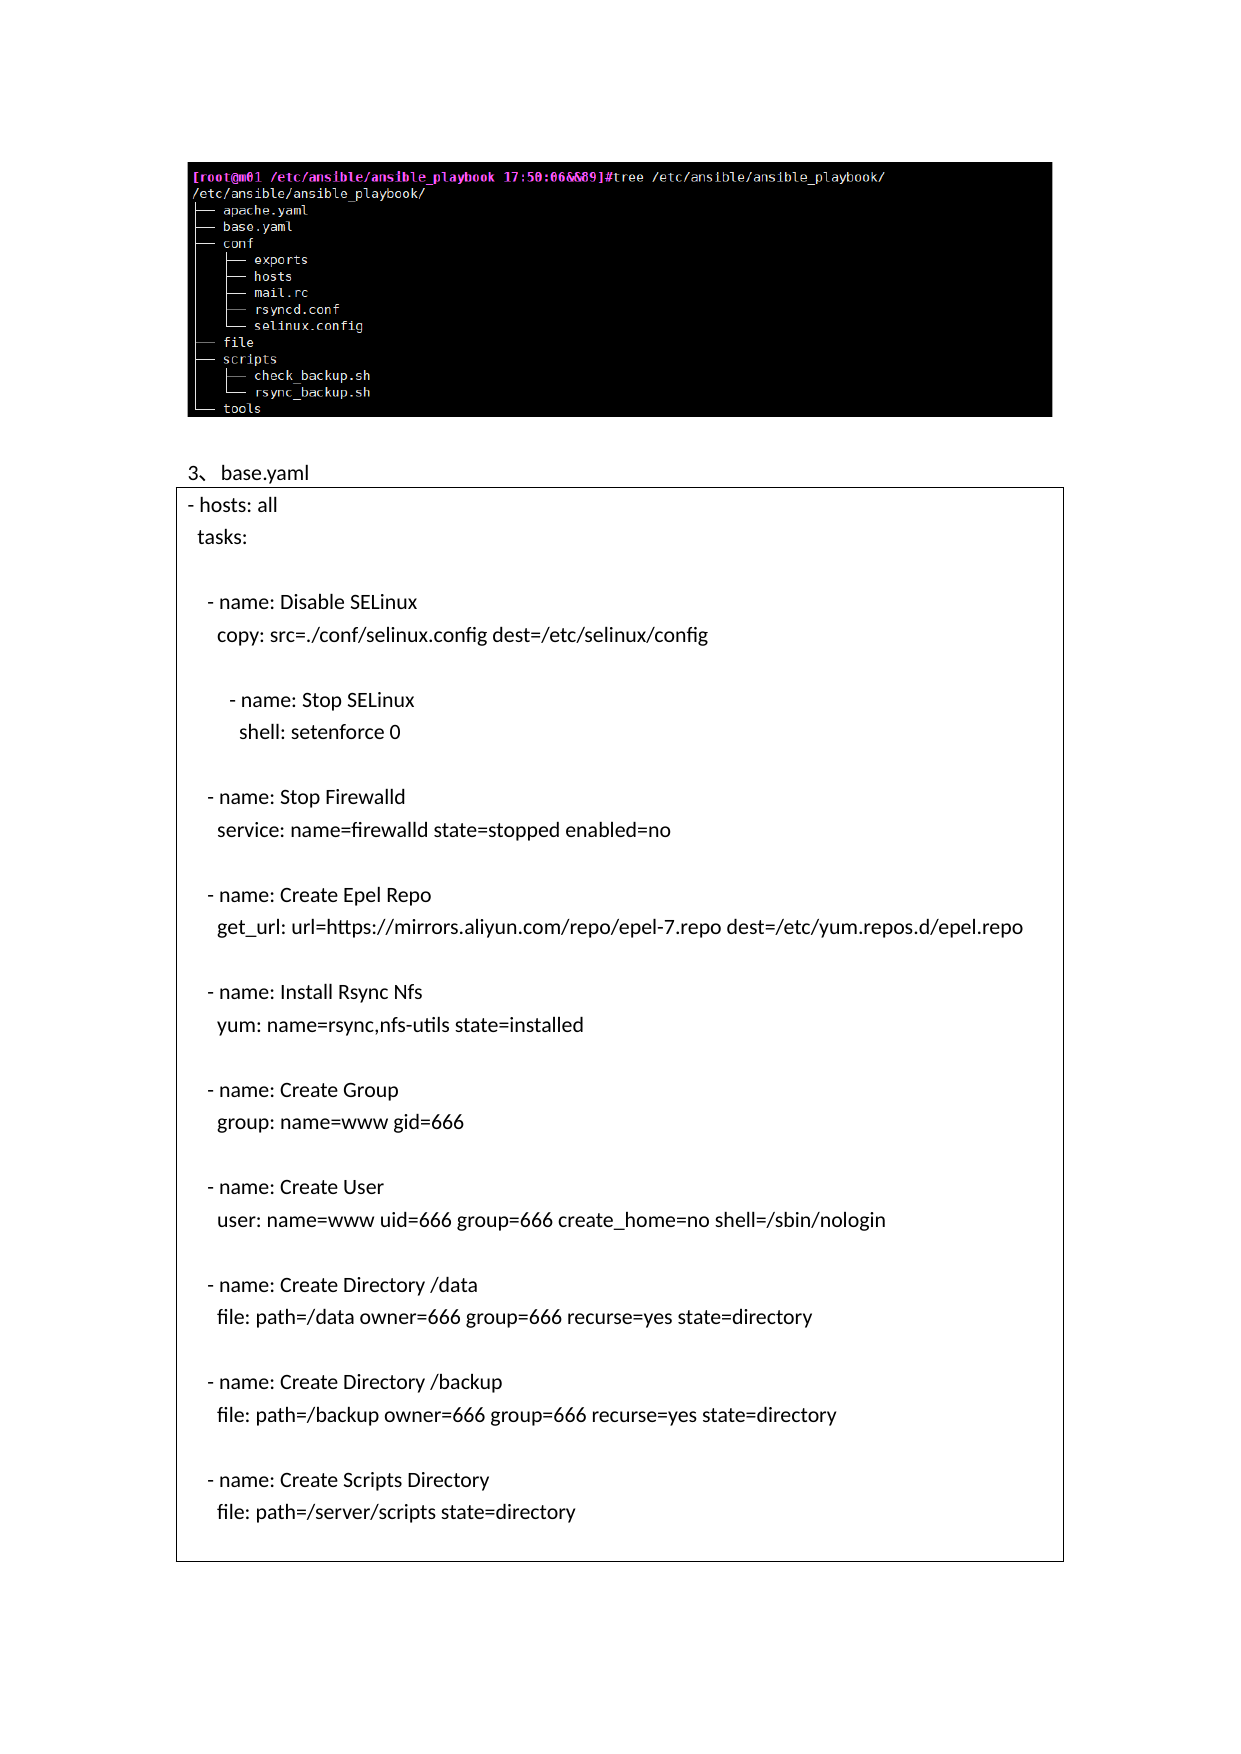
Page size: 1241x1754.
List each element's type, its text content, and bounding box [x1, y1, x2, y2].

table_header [177, 488, 1063, 1561]
list base.yaml [187, 454, 1053, 487]
picture [187, 162, 1053, 417]
